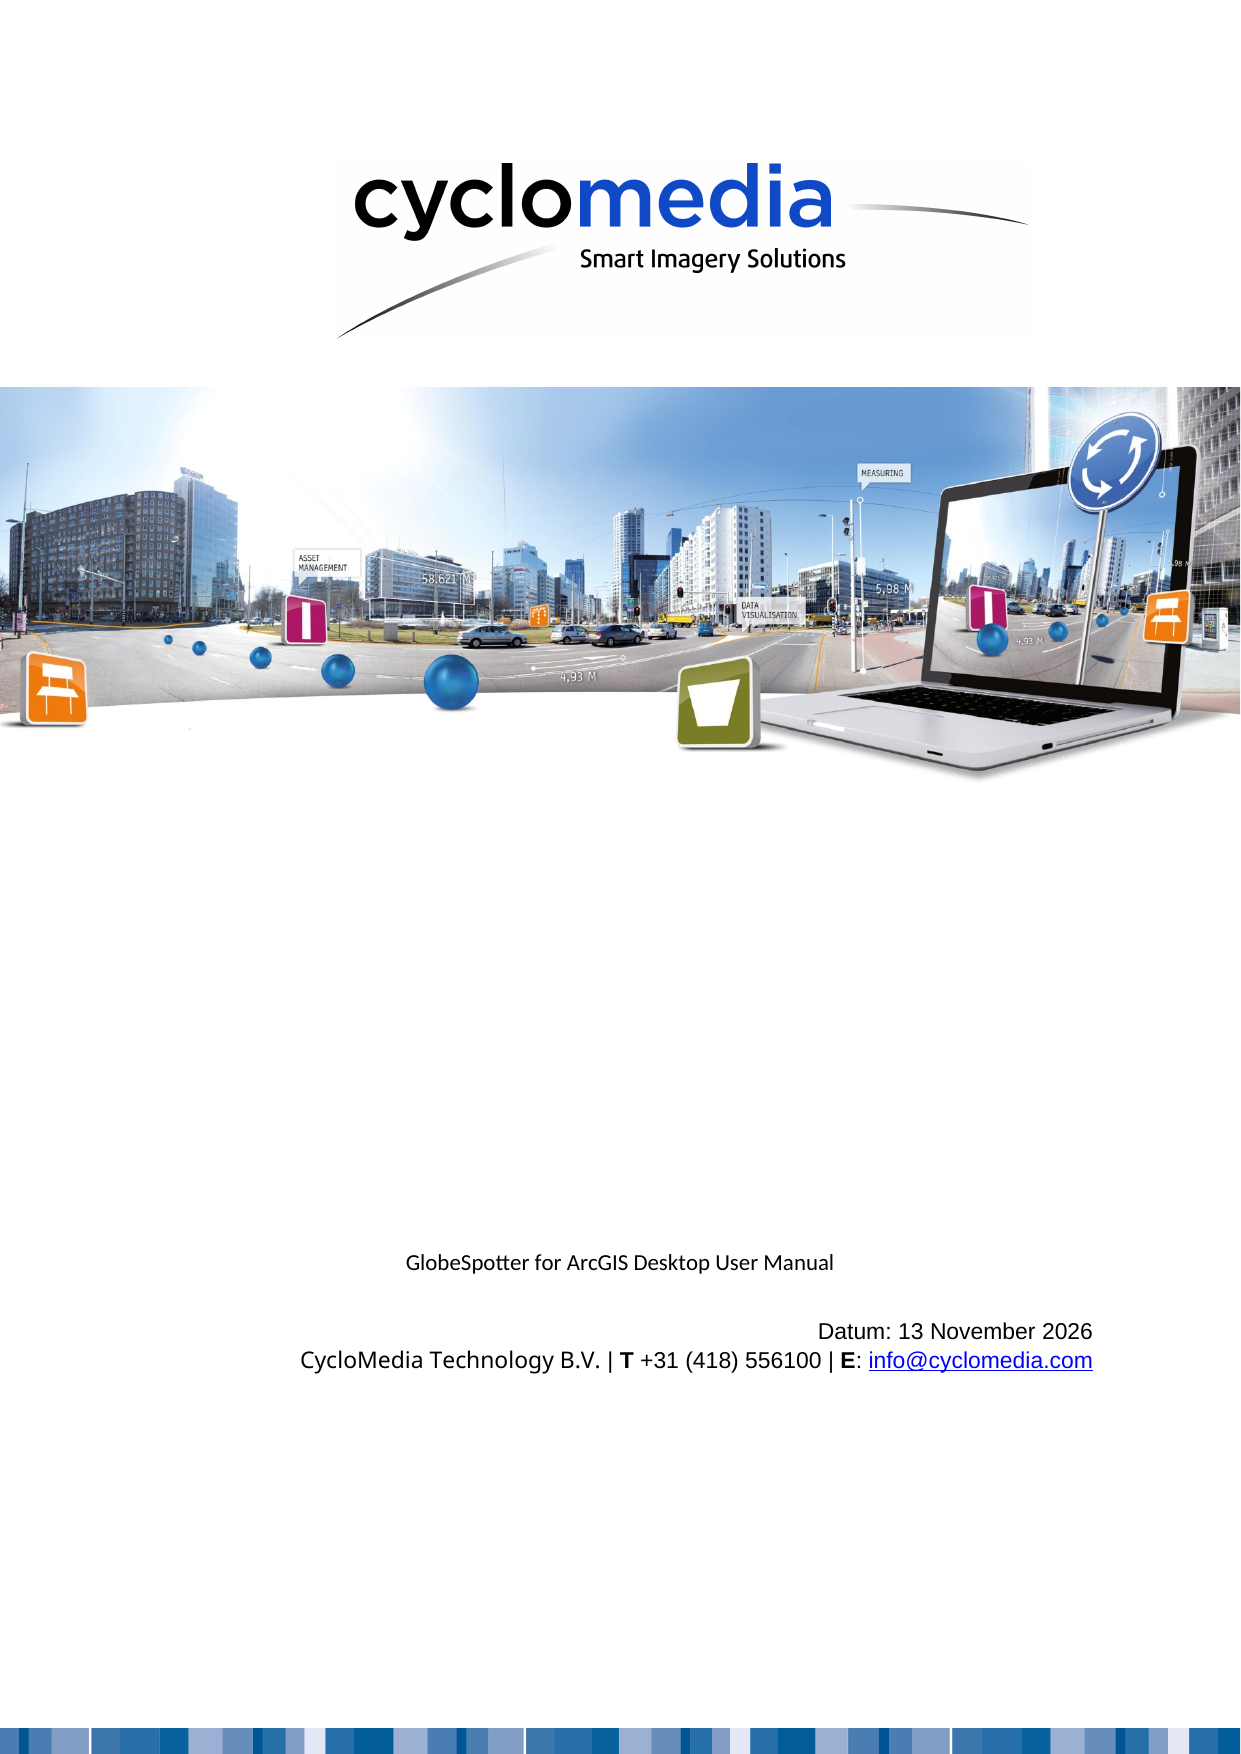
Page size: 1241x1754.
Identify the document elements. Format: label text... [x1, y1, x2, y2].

text | T +31 (418) 556100 | E: info@cyclomedia.com [0, 1344, 1093, 1375]
text Datum: 22 januari 2014 [0, 1318, 1093, 1344]
picture [336, 163, 1029, 339]
picture [0, 387, 1241, 784]
picture [0, 1728, 1241, 1754]
